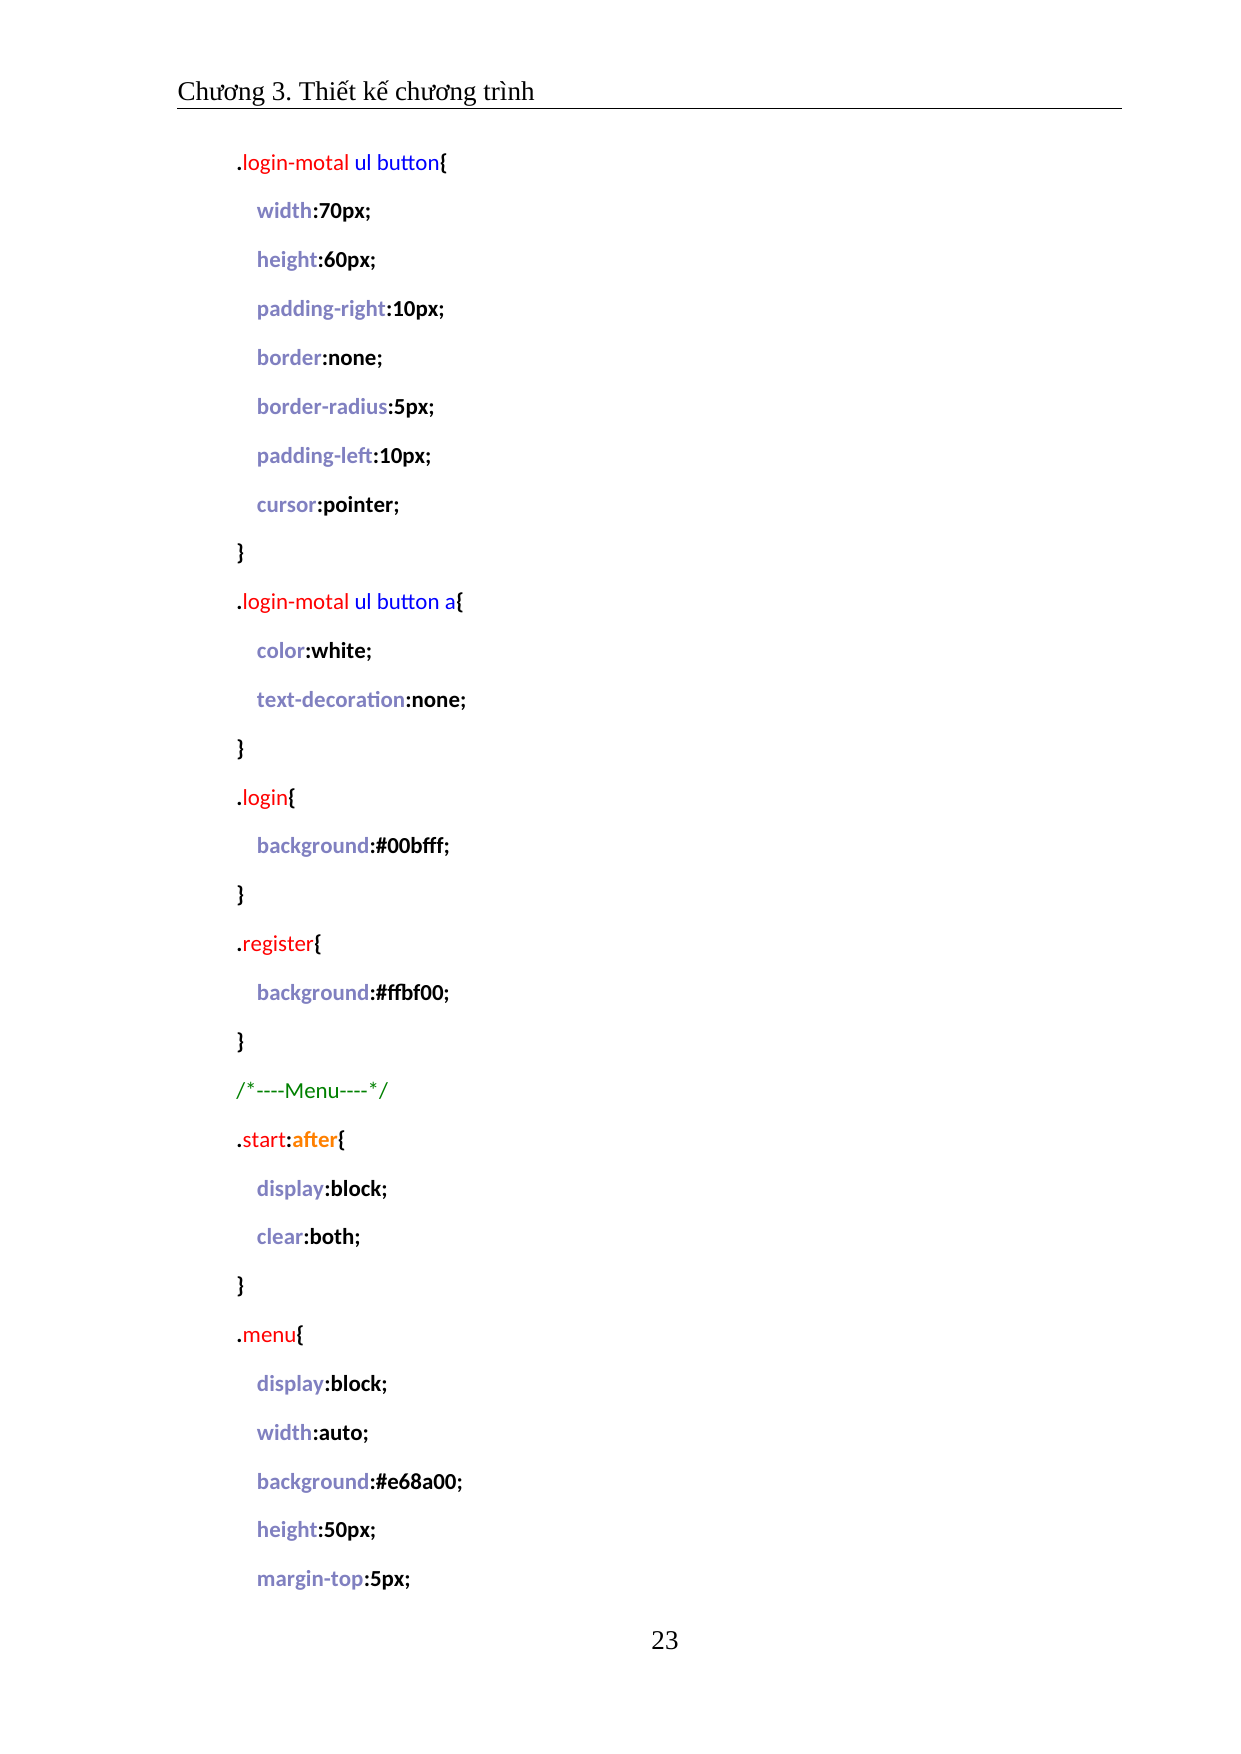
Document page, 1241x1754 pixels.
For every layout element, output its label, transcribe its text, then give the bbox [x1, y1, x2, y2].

text background:#e68a00; [177, 1467, 1122, 1495]
text border:none; [177, 343, 1122, 371]
text background:#ffbf00; [177, 978, 1122, 1006]
text clear:both; [177, 1222, 1122, 1251]
text padding-right:10px; [177, 294, 1122, 322]
text display:block; [177, 1174, 1122, 1202]
text text-decoration:none; [177, 685, 1122, 713]
text .start:after{ [177, 1125, 1122, 1153]
text .login-motal ul button a{ [177, 587, 1122, 615]
text padding-left:10px; [177, 441, 1122, 469]
text height:50px; [177, 1516, 1122, 1544]
text } [177, 1271, 1122, 1299]
text .login-motal ul button{ [177, 148, 1122, 176]
text border-radius:5px; [177, 392, 1122, 420]
text width:auto; [177, 1418, 1122, 1446]
text } [177, 734, 1122, 762]
text } [177, 538, 1122, 567]
text cursor:pointer; [177, 490, 1122, 518]
text } [177, 881, 1122, 908]
text .login{ [177, 783, 1122, 811]
text width:70px; [177, 197, 1122, 224]
text .menu{ [177, 1320, 1122, 1348]
text color:white; [177, 636, 1122, 664]
text .register{ [177, 929, 1122, 957]
text height:60px; [177, 245, 1122, 273]
text display:block; [177, 1369, 1122, 1397]
text background:#00bfff; [177, 832, 1122, 860]
text margin-top:5px; [177, 1564, 1122, 1592]
text } [177, 1027, 1122, 1055]
text /*----Menu----*/ [177, 1076, 1122, 1104]
